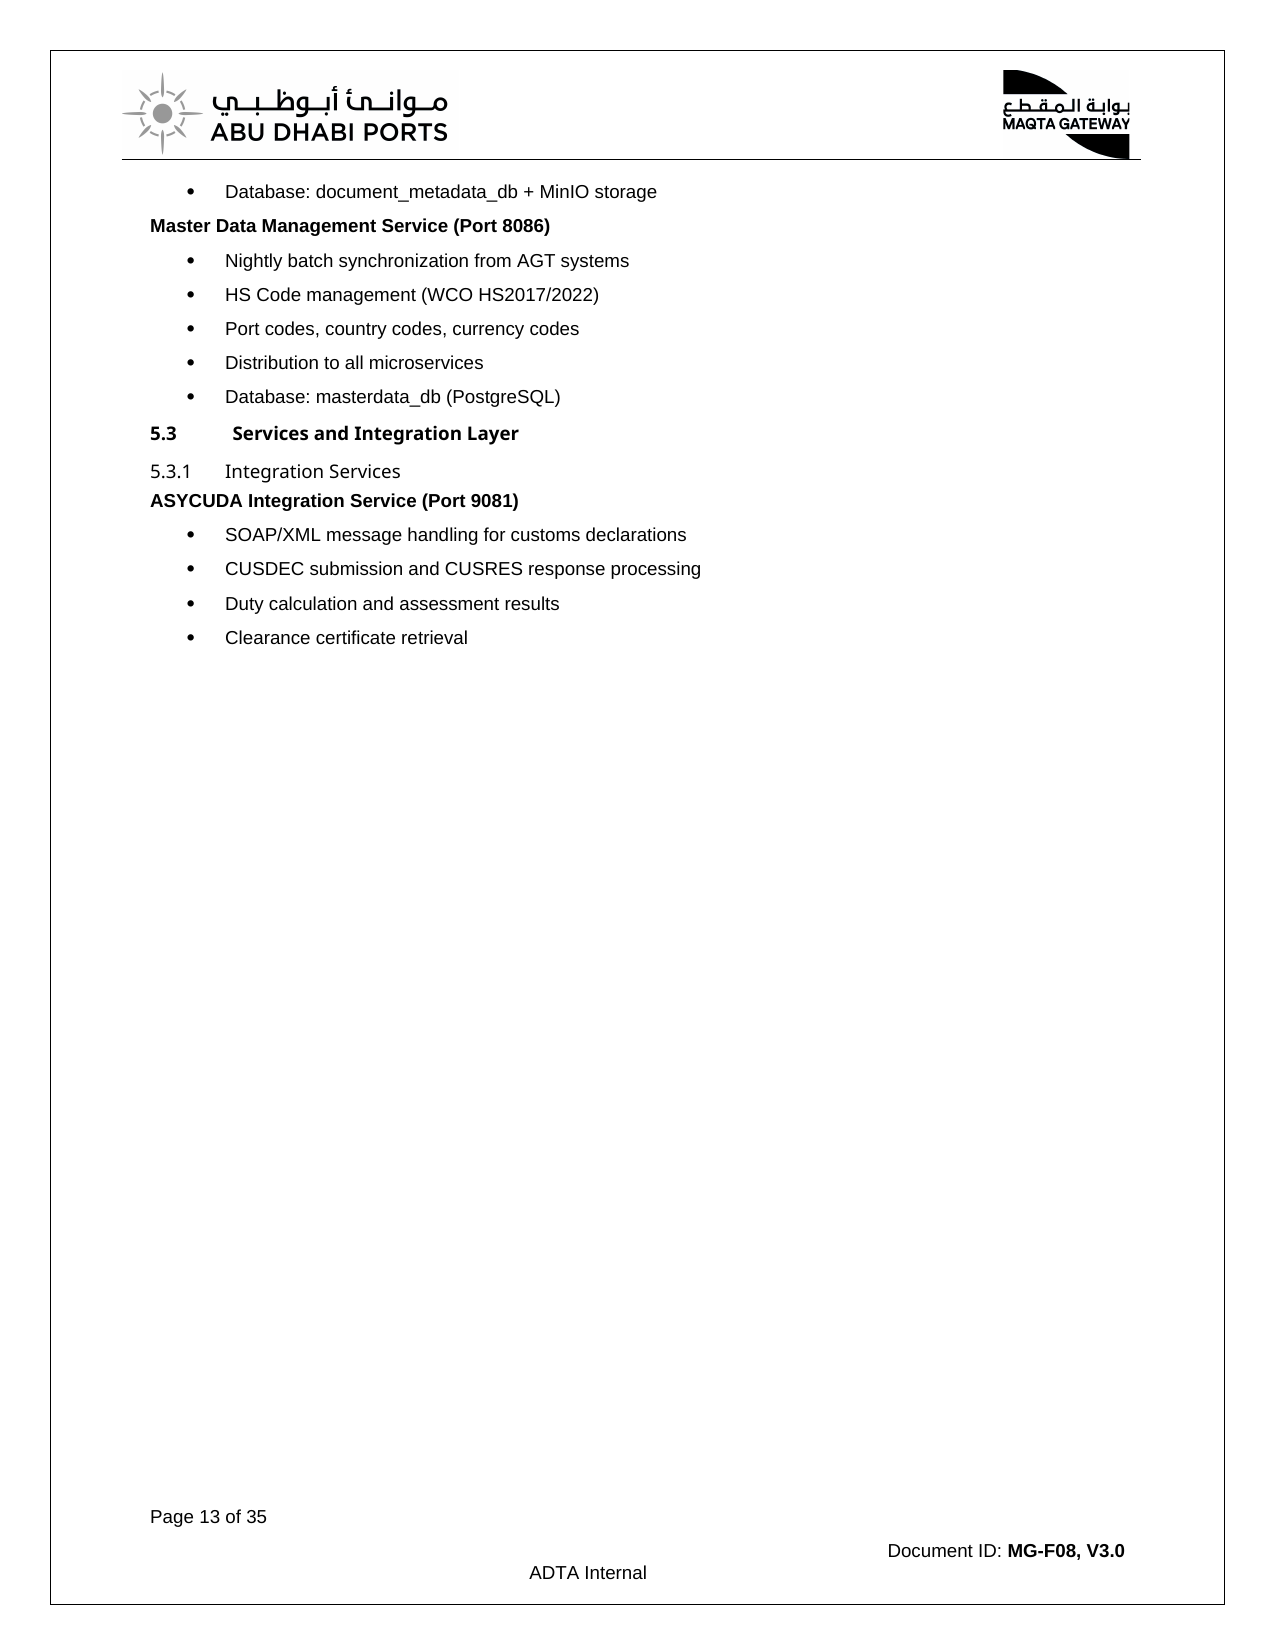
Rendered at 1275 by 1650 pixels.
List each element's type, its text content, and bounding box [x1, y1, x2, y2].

list Nightly batch synchronization from AGT systems [187, 249, 1125, 271]
list Clearance certificate retrieval [187, 627, 1125, 648]
text ASYCUDA Integration Service (Port 9081) [150, 490, 1125, 512]
list Distribution to all microservices [187, 352, 1125, 373]
subtitle Integration Services [150, 458, 1125, 484]
picture [1003, 70, 1130, 159]
list CUSDEC submission and CUSRES response processing [187, 558, 1125, 580]
subtitle Services and Integration Layer [150, 420, 1125, 446]
text Master Data Management Service (Port 8086) [150, 215, 1125, 237]
list Duty calculation and assessment results [187, 592, 1125, 614]
list Database: document_metadata_db + MinIO storage [187, 181, 1125, 203]
list Port codes, country codes, currency codes [187, 318, 1125, 339]
list HS Code management (WCO HS2017/2022) [187, 283, 1125, 305]
picture [121, 70, 459, 159]
list Database: masterdata_db (PostgreSQL) [187, 386, 1125, 408]
list SOAP/XML message handling for customs declarations [187, 524, 1125, 546]
